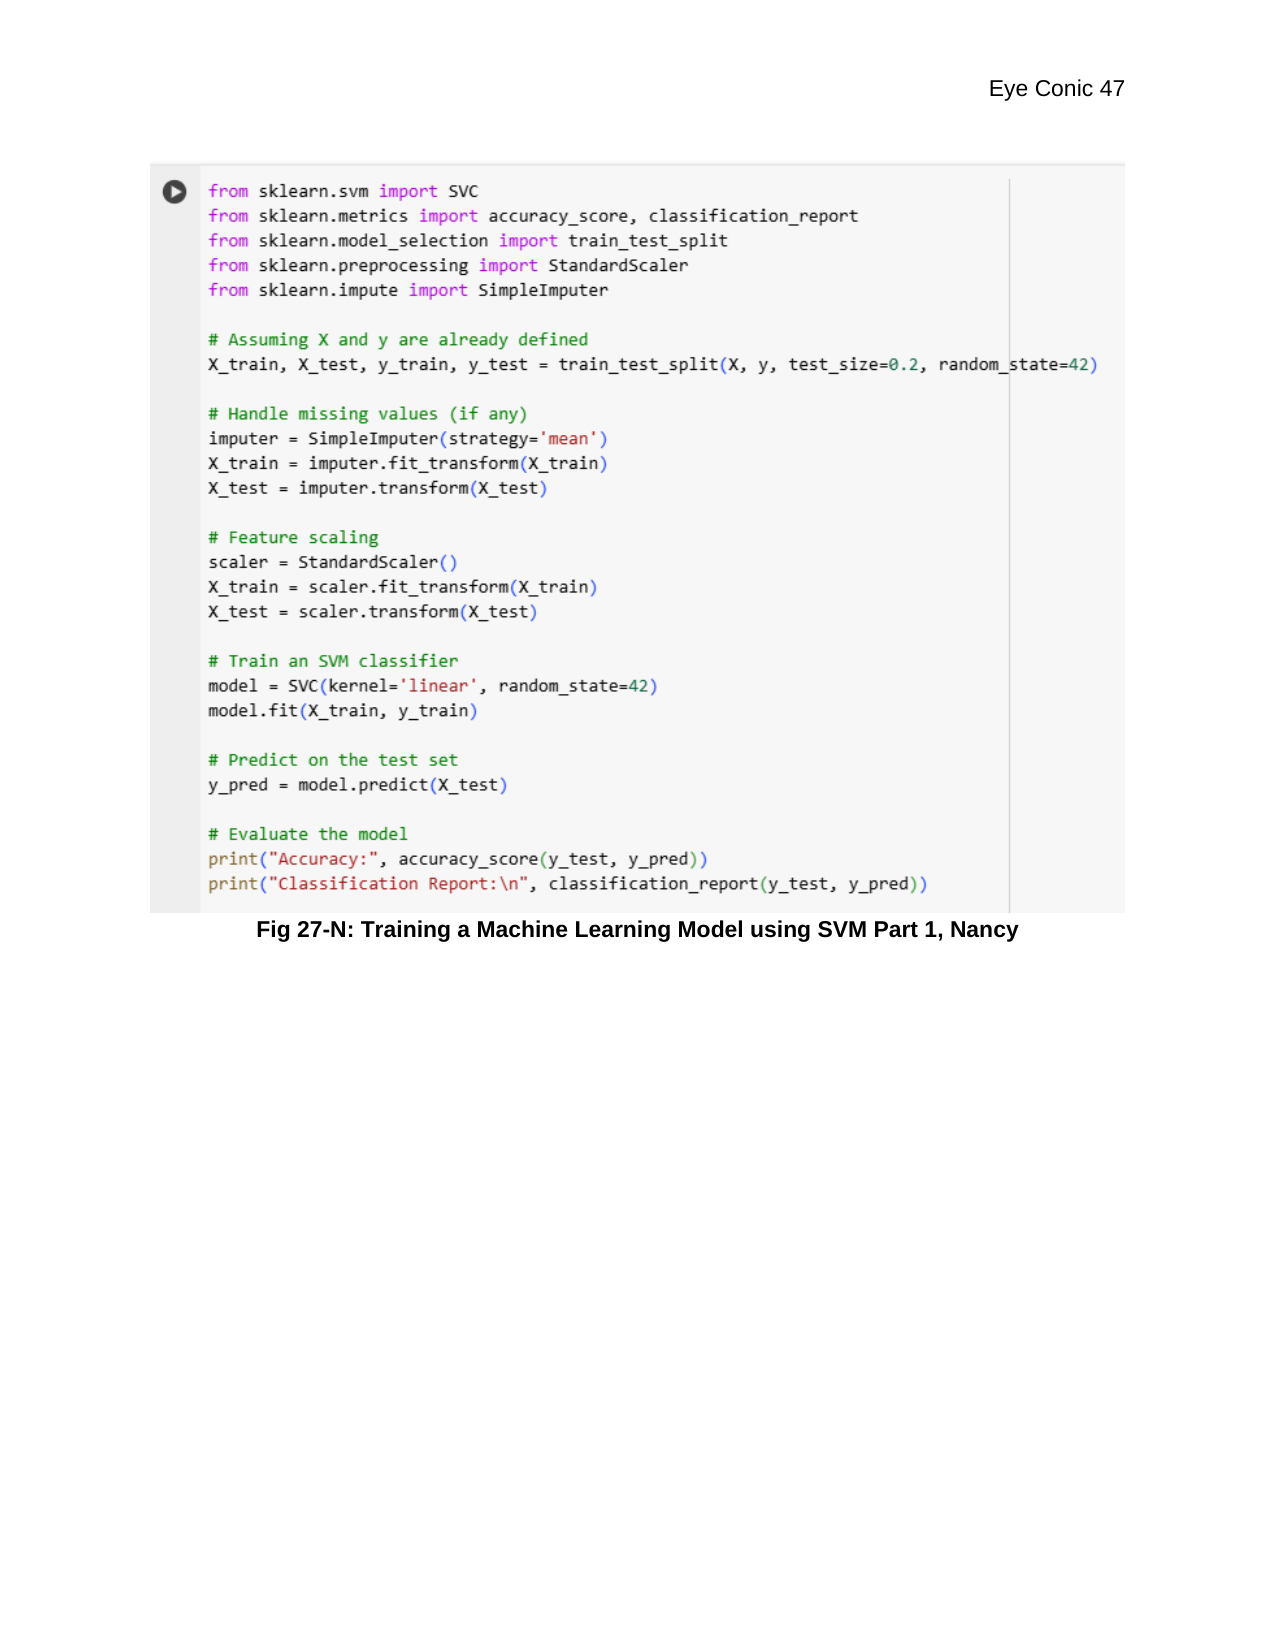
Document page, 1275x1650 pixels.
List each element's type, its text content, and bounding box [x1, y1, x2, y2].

picture [150, 150, 1125, 913]
text Fig 27-N: Training a Machine Learning Model using SVM Part 1, Nancy [150, 916, 1125, 943]
